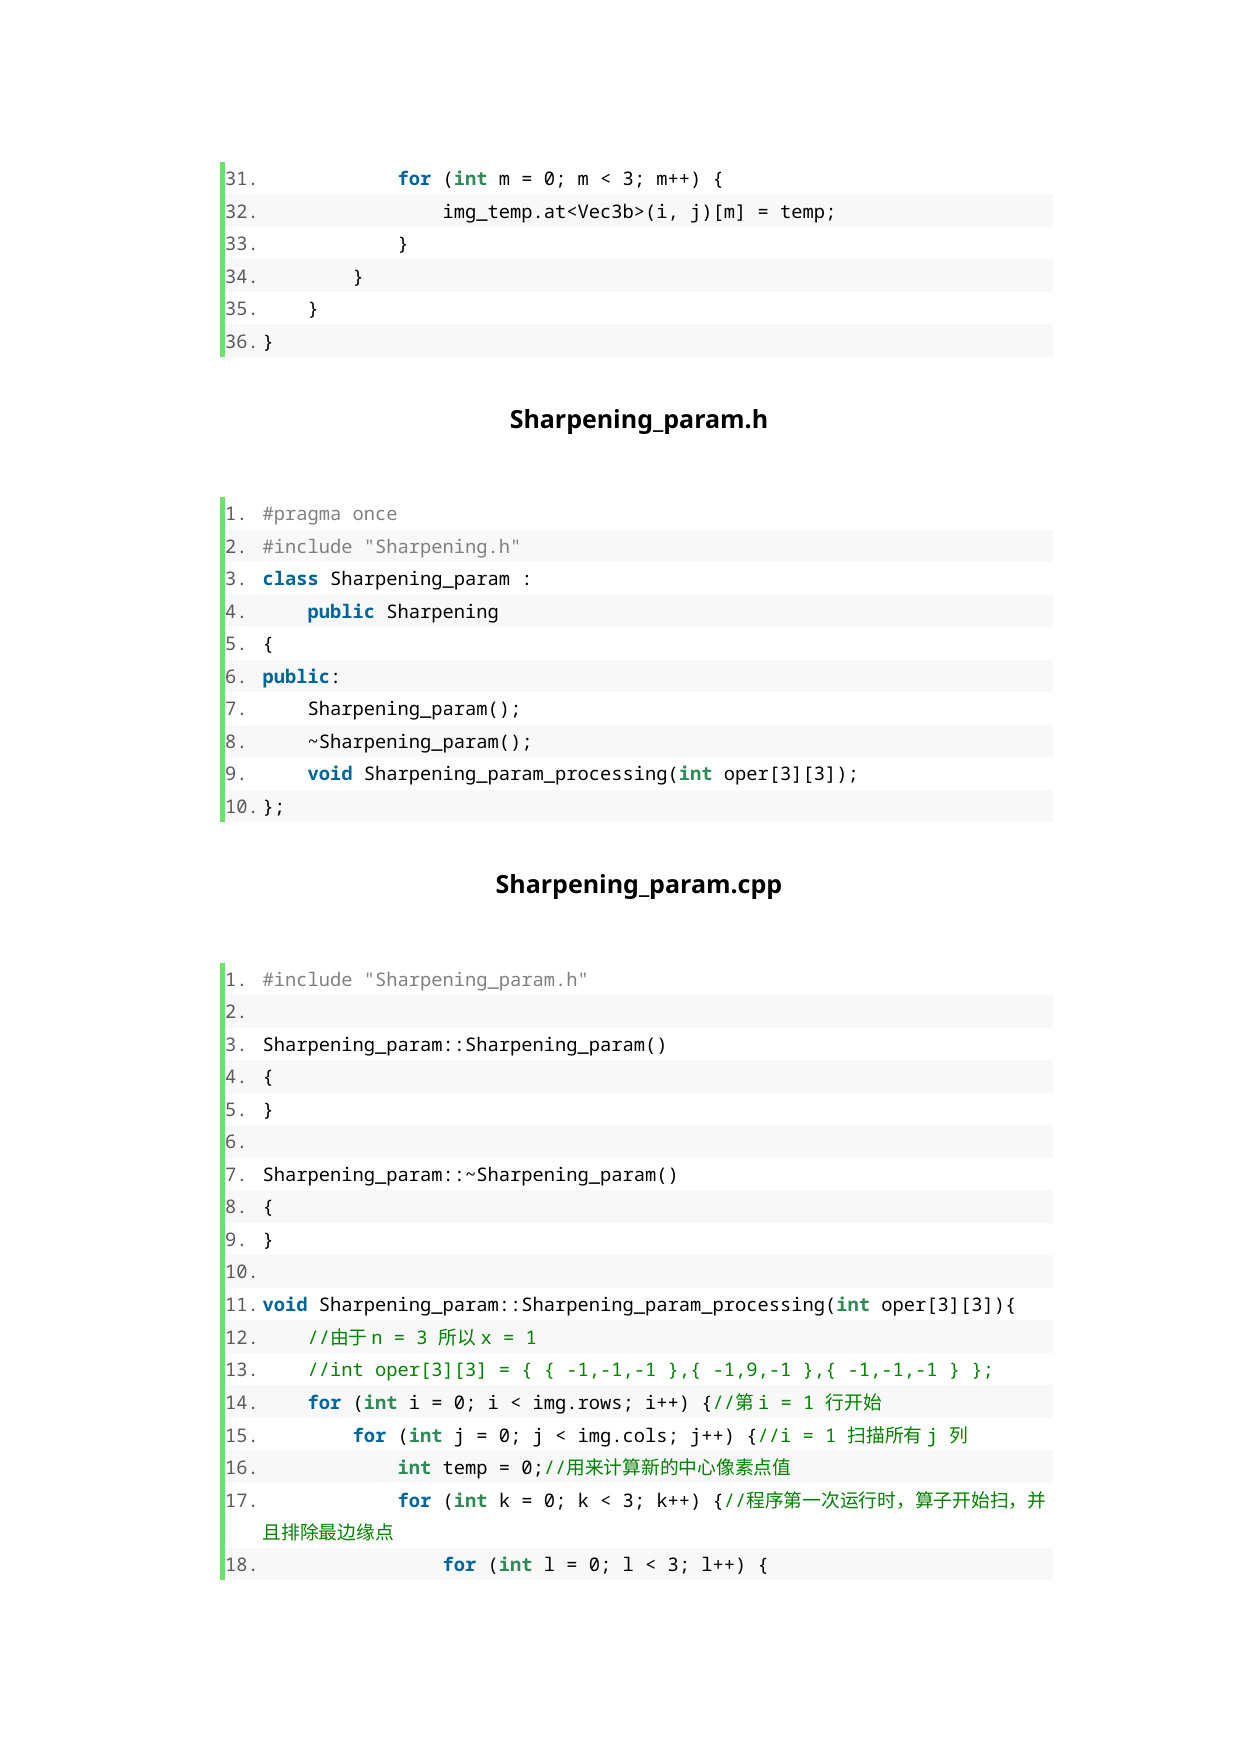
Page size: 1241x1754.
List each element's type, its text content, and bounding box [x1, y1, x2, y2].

text Sharpening_param.h [225, 386, 1053, 451]
list Sharpening_param(); [225, 692, 1053, 725]
list ~Sharpening_param(); [225, 725, 1053, 757]
list } [225, 259, 1053, 292]
list } [225, 1223, 1053, 1255]
list class Sharpening_param : [225, 562, 1053, 595]
list #pragma once [225, 497, 1053, 530]
list //int oper[3][3] = { { -1,-1,-1 },{ -1,9,-1 },{ -1,-1,-1 } }; [225, 1353, 1053, 1385]
list for (int k = 0; k < 3; k++) {//程序第一次运行时，算子开始扫，并且排除最边缘点 [225, 1483, 1053, 1548]
list public: [225, 660, 1053, 692]
list void Sharpening_param_processing(int oper[3][3]); [225, 757, 1053, 790]
list Sharpening_param::Sharpening_param() [225, 1028, 1053, 1060]
list for (int j = 0; j < img.cols; j++) {//i = 1 扫描所有 j 列 [225, 1418, 1053, 1450]
list { [225, 1060, 1053, 1093]
list } [225, 292, 1053, 324]
list #include "Sharpening_param.h" [225, 963, 1053, 995]
list public Sharpening [225, 595, 1053, 627]
list } [225, 227, 1053, 259]
list Sharpening_param::~Sharpening_param() [225, 1158, 1053, 1190]
list int temp = 0;//用来计算新的中心像素点值 [225, 1450, 1053, 1483]
list } [225, 324, 1053, 357]
list }; [225, 790, 1053, 822]
list } [225, 1093, 1053, 1125]
list for (int l = 0; l < 3; l++) { [225, 1548, 1053, 1580]
list for (int i = 0; i < img.rows; i++) {//第 i = 1 行开始 [225, 1385, 1053, 1418]
list for (int m = 0; m < 3; m++) { [225, 162, 1053, 194]
list void Sharpening_param::Sharpening_param_processing(int oper[3][3]){ [225, 1288, 1053, 1320]
list img_temp.at<Vec3b>(i, j)[m] = temp; [225, 194, 1053, 227]
list { [225, 627, 1053, 660]
list { [225, 1190, 1053, 1223]
list //由于n = 3 所以 x = 1 [225, 1320, 1053, 1353]
list #include "Sharpening.h" [225, 530, 1053, 562]
text Sharpening_param.cpp [225, 851, 1053, 916]
